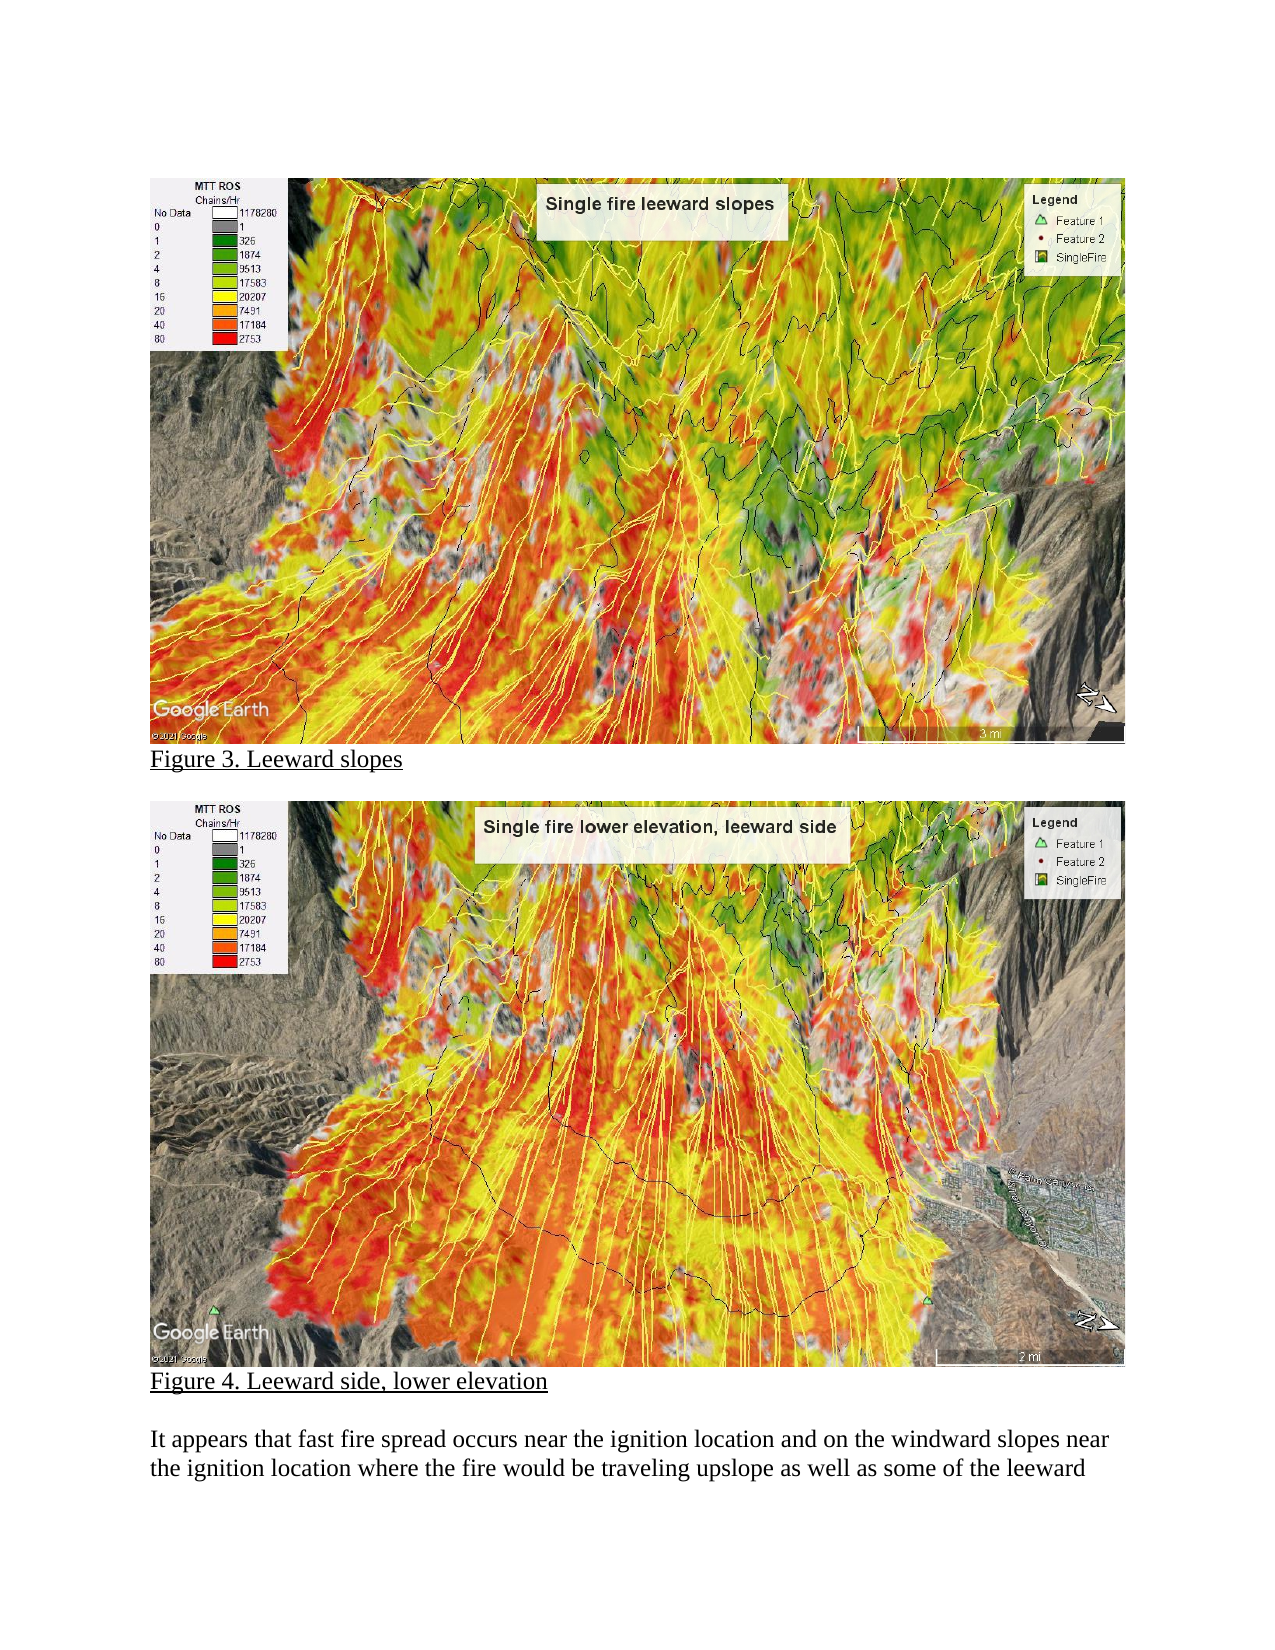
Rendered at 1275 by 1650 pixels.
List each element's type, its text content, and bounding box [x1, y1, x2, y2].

picture [150, 178, 1125, 744]
text Figure 3. Leeward slopes [150, 744, 1125, 773]
picture [150, 801, 1125, 1367]
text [150, 1424, 1125, 1481]
text Figure 4. Leeward side, lower elevation [150, 1367, 1125, 1395]
